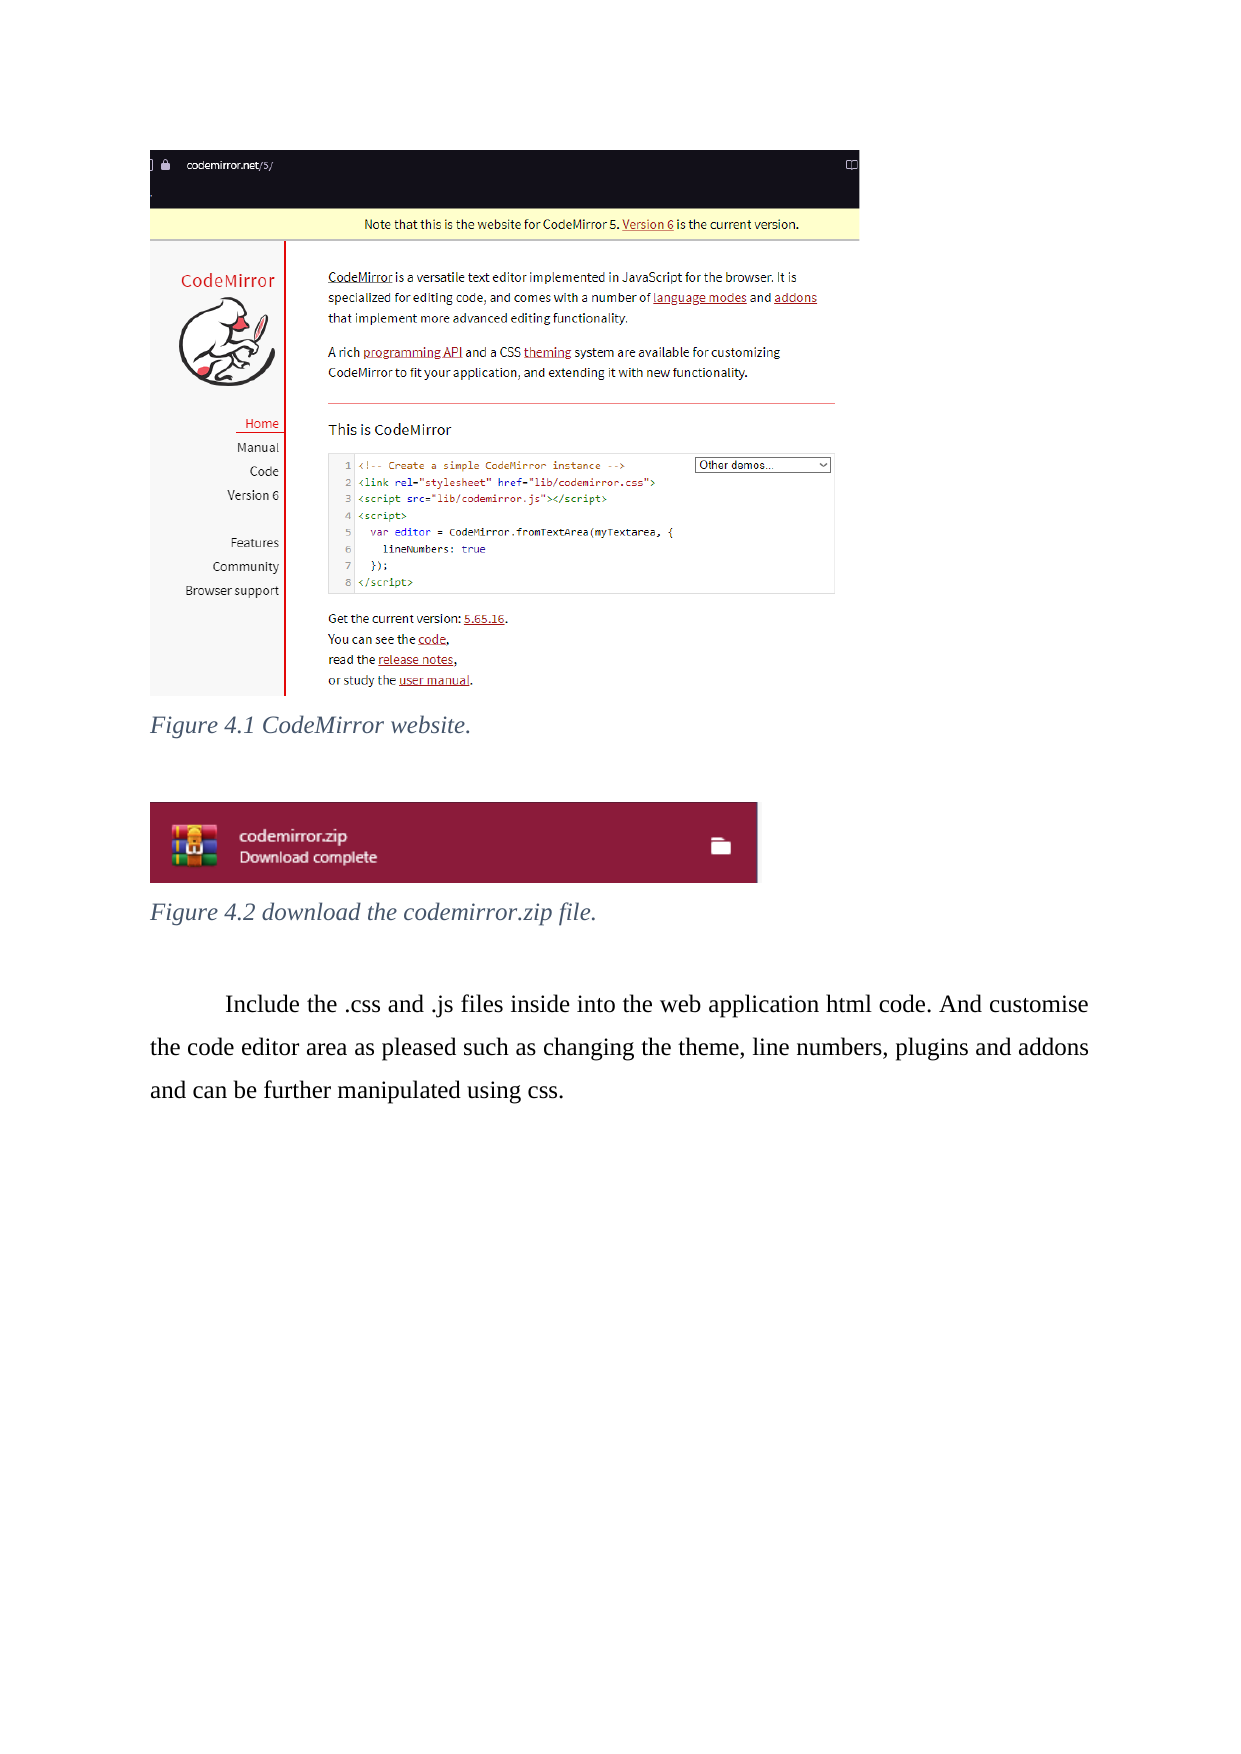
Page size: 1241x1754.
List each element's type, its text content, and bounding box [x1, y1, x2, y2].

text Include the .css and .js files inside into the web application html code. And customise the code editor area as pleased such as changing the theme, line numbers, plugins and addons and can be further manipulated using css. [150, 946, 1090, 1104]
text Figure 4.2 download the codemirror.zip file. [150, 897, 1090, 925]
text Figure 4.1 CodeMirror website. [150, 710, 1090, 739]
picture [150, 150, 860, 696]
picture [150, 802, 762, 883]
